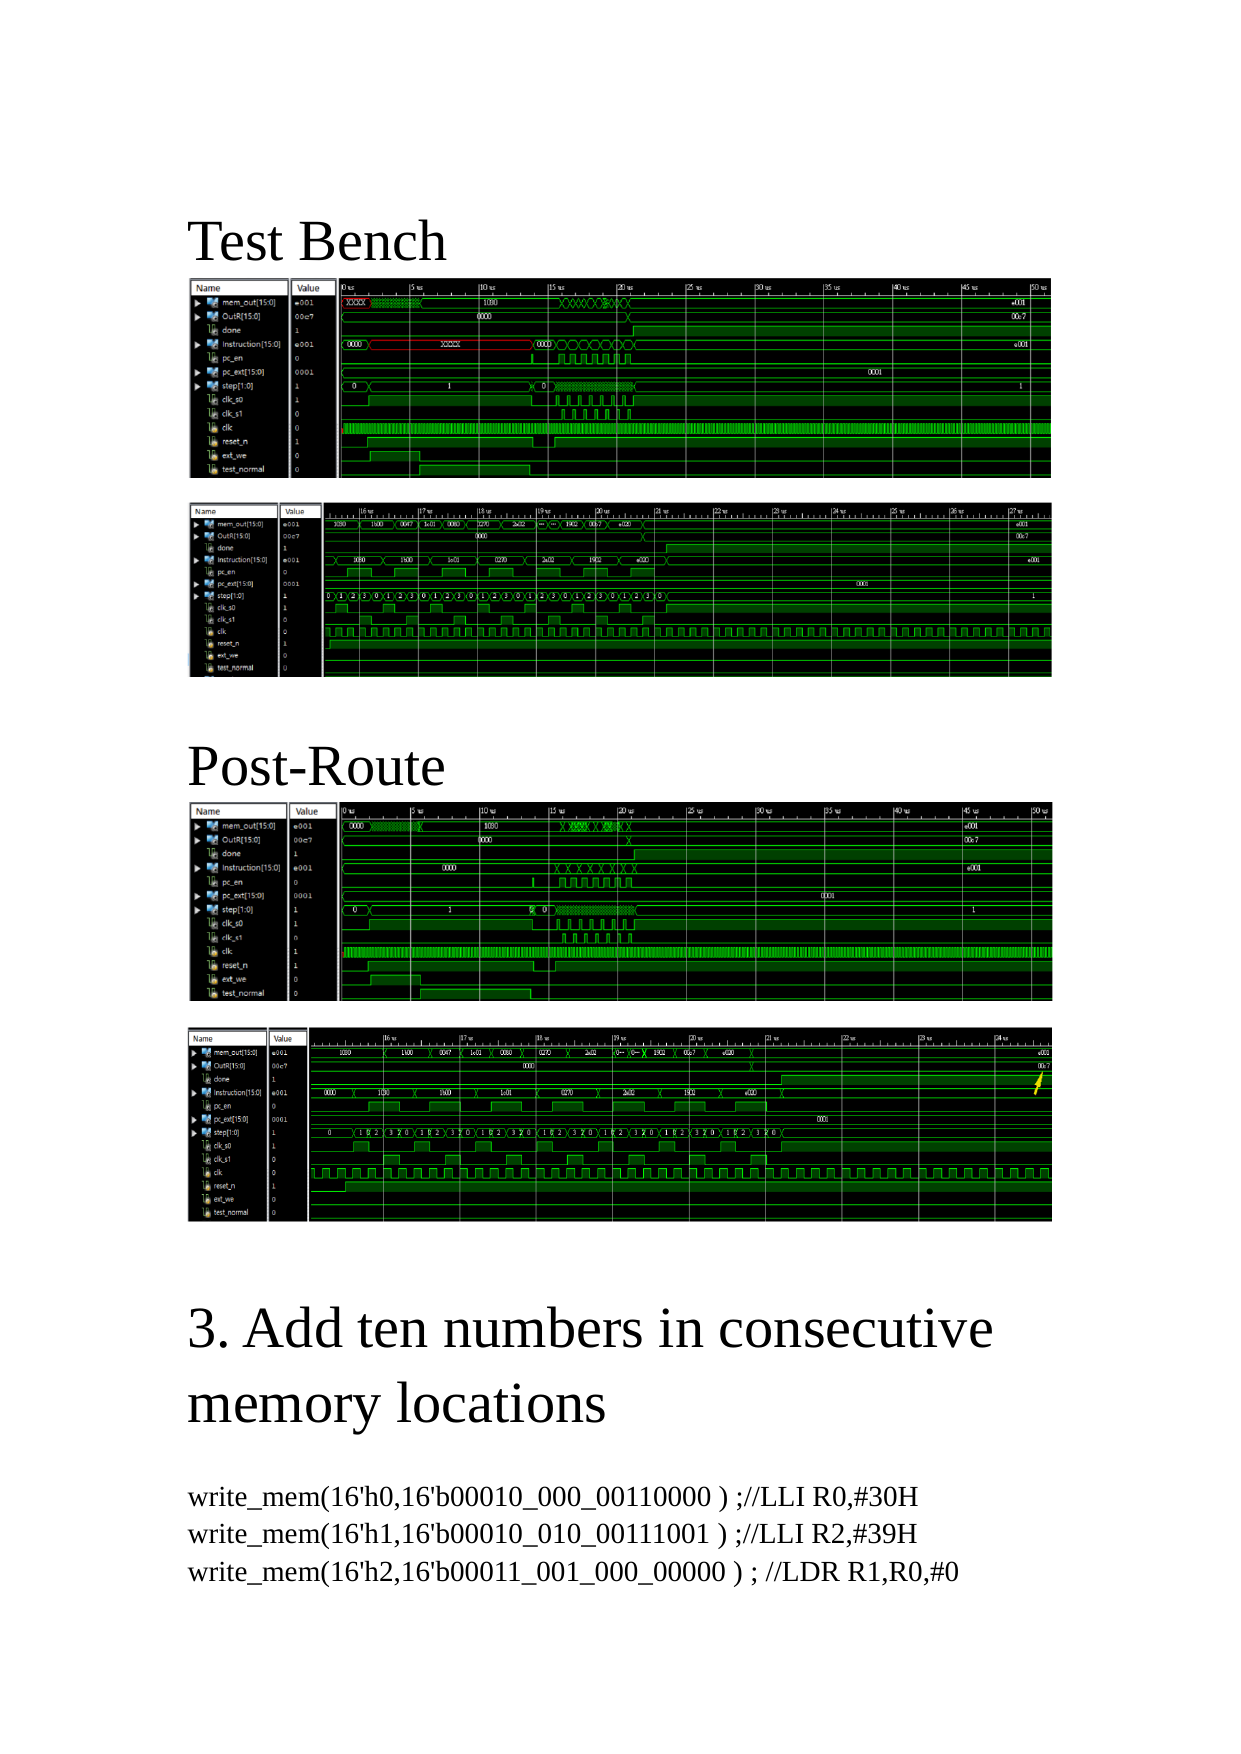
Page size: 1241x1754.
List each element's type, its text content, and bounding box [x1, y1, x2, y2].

text write_mem(16'h0,16'b00010_000_00110000 ) ;//LLI R0,#30H [187, 1477, 1053, 1514]
text Test Bench [187, 202, 1053, 277]
picture [187, 1027, 1053, 1222]
text Post-Route [187, 727, 1053, 802]
text 3. Add ten numbers in consecutive memory locations [187, 1289, 1053, 1439]
picture [187, 802, 1053, 1001]
picture [187, 277, 1053, 478]
text write_mem(16'h1,16'b00010_010_00111001 ) ;//LLI R2,#39H [187, 1514, 1053, 1552]
picture [187, 502, 1053, 677]
text write_mem(16'h2,16'b00011_001_000_00000 ) ; //LDR R1,R0,#0 [187, 1552, 1053, 1589]
